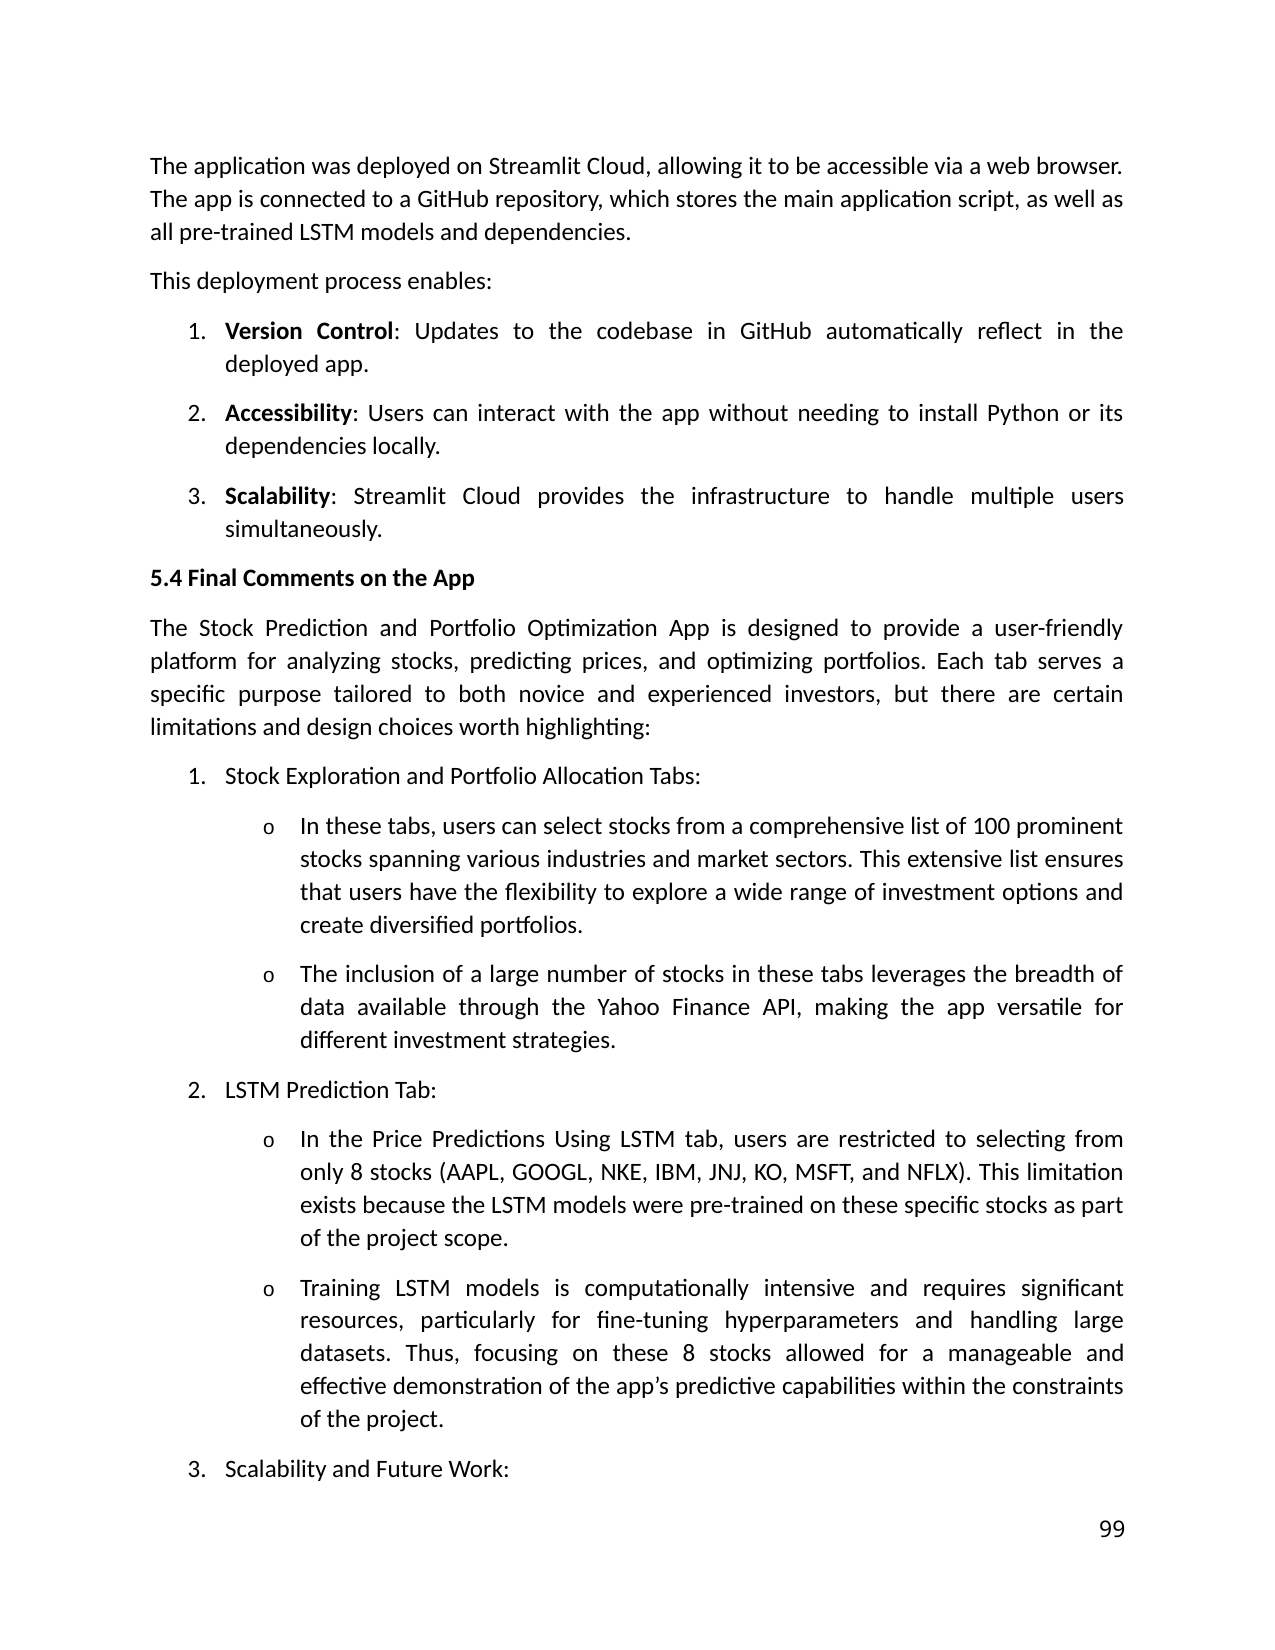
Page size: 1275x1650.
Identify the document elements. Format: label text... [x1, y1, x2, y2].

text This deployment process enables: [150, 265, 1125, 296]
list In these tabs, users can select stocks from a comprehensive list of 100 prominent stocks spanning various industries and market sectors. This extensive list ensures that users have the flexibility to explore a wide range of investment options and create diversified portfolios. [262, 810, 1125, 939]
list Training LSTM models is computationally intensive and requires significant resources, particularly for fine-tuning hyperparameters and handling large datasets. Thus, focusing on these 8 stocks allowed for a manageable and effective demonstration of the app’s predictive capabilities within the constraints of the project. [262, 1272, 1125, 1434]
list LSTM Prediction Tab: [187, 1074, 1125, 1104]
text 5.4 Final Comments on the App [150, 562, 1125, 593]
list Version Control: Updates to the codebase in GitHub automatically reflect in the deployed app. [187, 315, 1125, 378]
list In the Price Predictions Using LSTM tab, users are restricted to selecting from only 8 stocks (AAPL, GOOGL, NKE, IBM, JNJ, KO, MSFT, and NFLX). This limitation exists because the LSTM models were pre-trained on these specific stocks as part of the project scope. [262, 1123, 1125, 1253]
list Accessibility: Users can interact with the app without needing to install Python or its dependencies locally. [187, 397, 1125, 461]
list The inclusion of a large number of stocks in these tabs leverages the breadth of data available through the Yahoo Finance API, making the app versatile for different investment strategies. [262, 958, 1125, 1055]
list Scalability: Streamlit Cloud provides the infrastructure to handle multiple users simultaneously. [187, 480, 1125, 543]
text The Stock Prediction and Portfolio Optimization App is designed to provide a user-friendly platform for analyzing stocks, predicting prices, and optimizing portfolios. Each tab serves a specific purpose tailored to both novice and experienced investors, but there are certain limitations and design choices worth highlighting: [150, 612, 1125, 741]
list Scalability and Future Work: [187, 1453, 1125, 1483]
text The application was deployed on Streamlit Cloud, allowing it to be accessible via a web browser. The app is connected to a GitHub repository, which stores the main application script, as well as all pre-trained LSTM models and dependencies. [150, 150, 1125, 246]
list Stock Exploration and Portfolio Allocation Tabs: [187, 760, 1125, 791]
